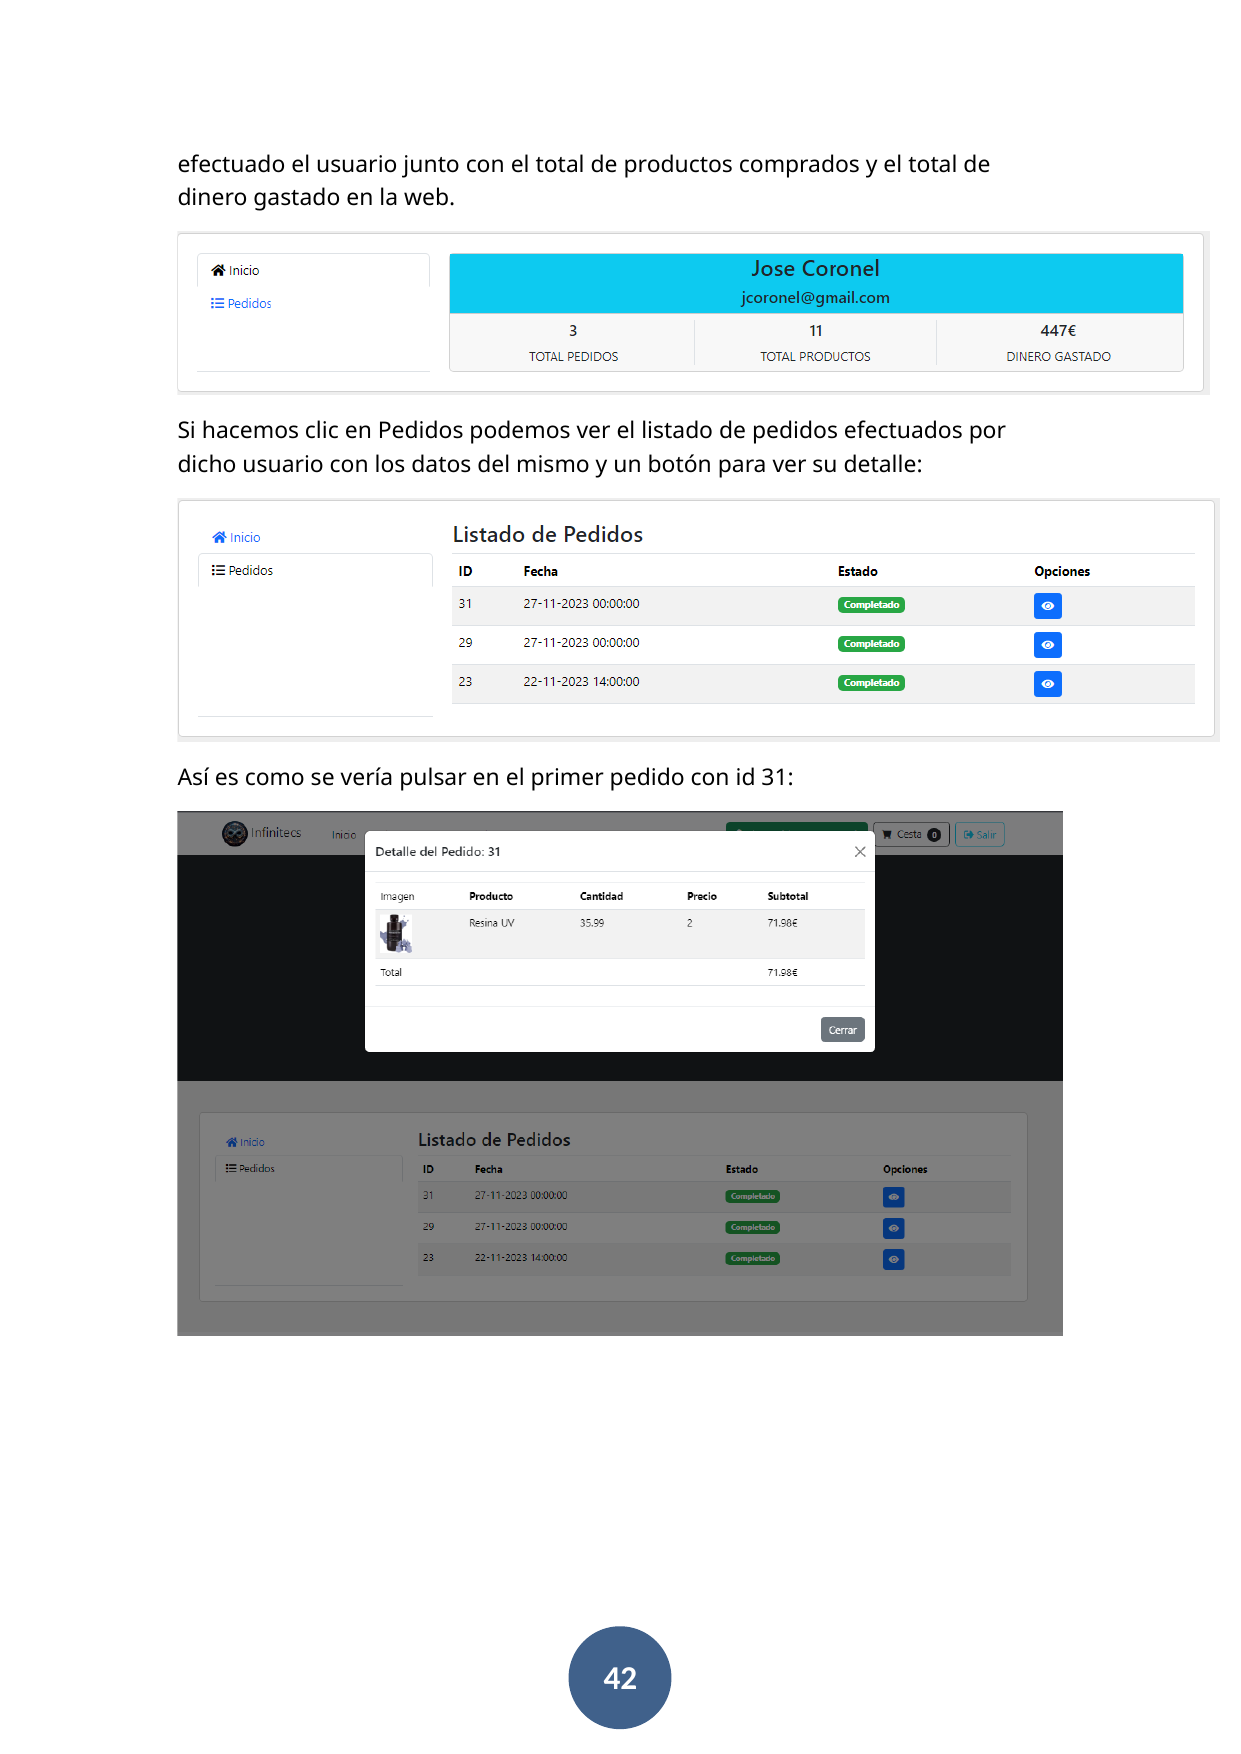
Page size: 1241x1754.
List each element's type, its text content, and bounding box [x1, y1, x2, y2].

picture [177, 498, 1220, 742]
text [177, 148, 1063, 213]
picture [177, 811, 1063, 1336]
text Si hacemos clic en Pedidos podemos ver el listado de pedidos efectuados por dicho usuario con los datos del mismo y un botón para ver su detalle: [177, 414, 1063, 479]
picture [177, 231, 1210, 395]
text Así es como se vería pulsar en el primer pedido con id 31: [177, 761, 1063, 792]
